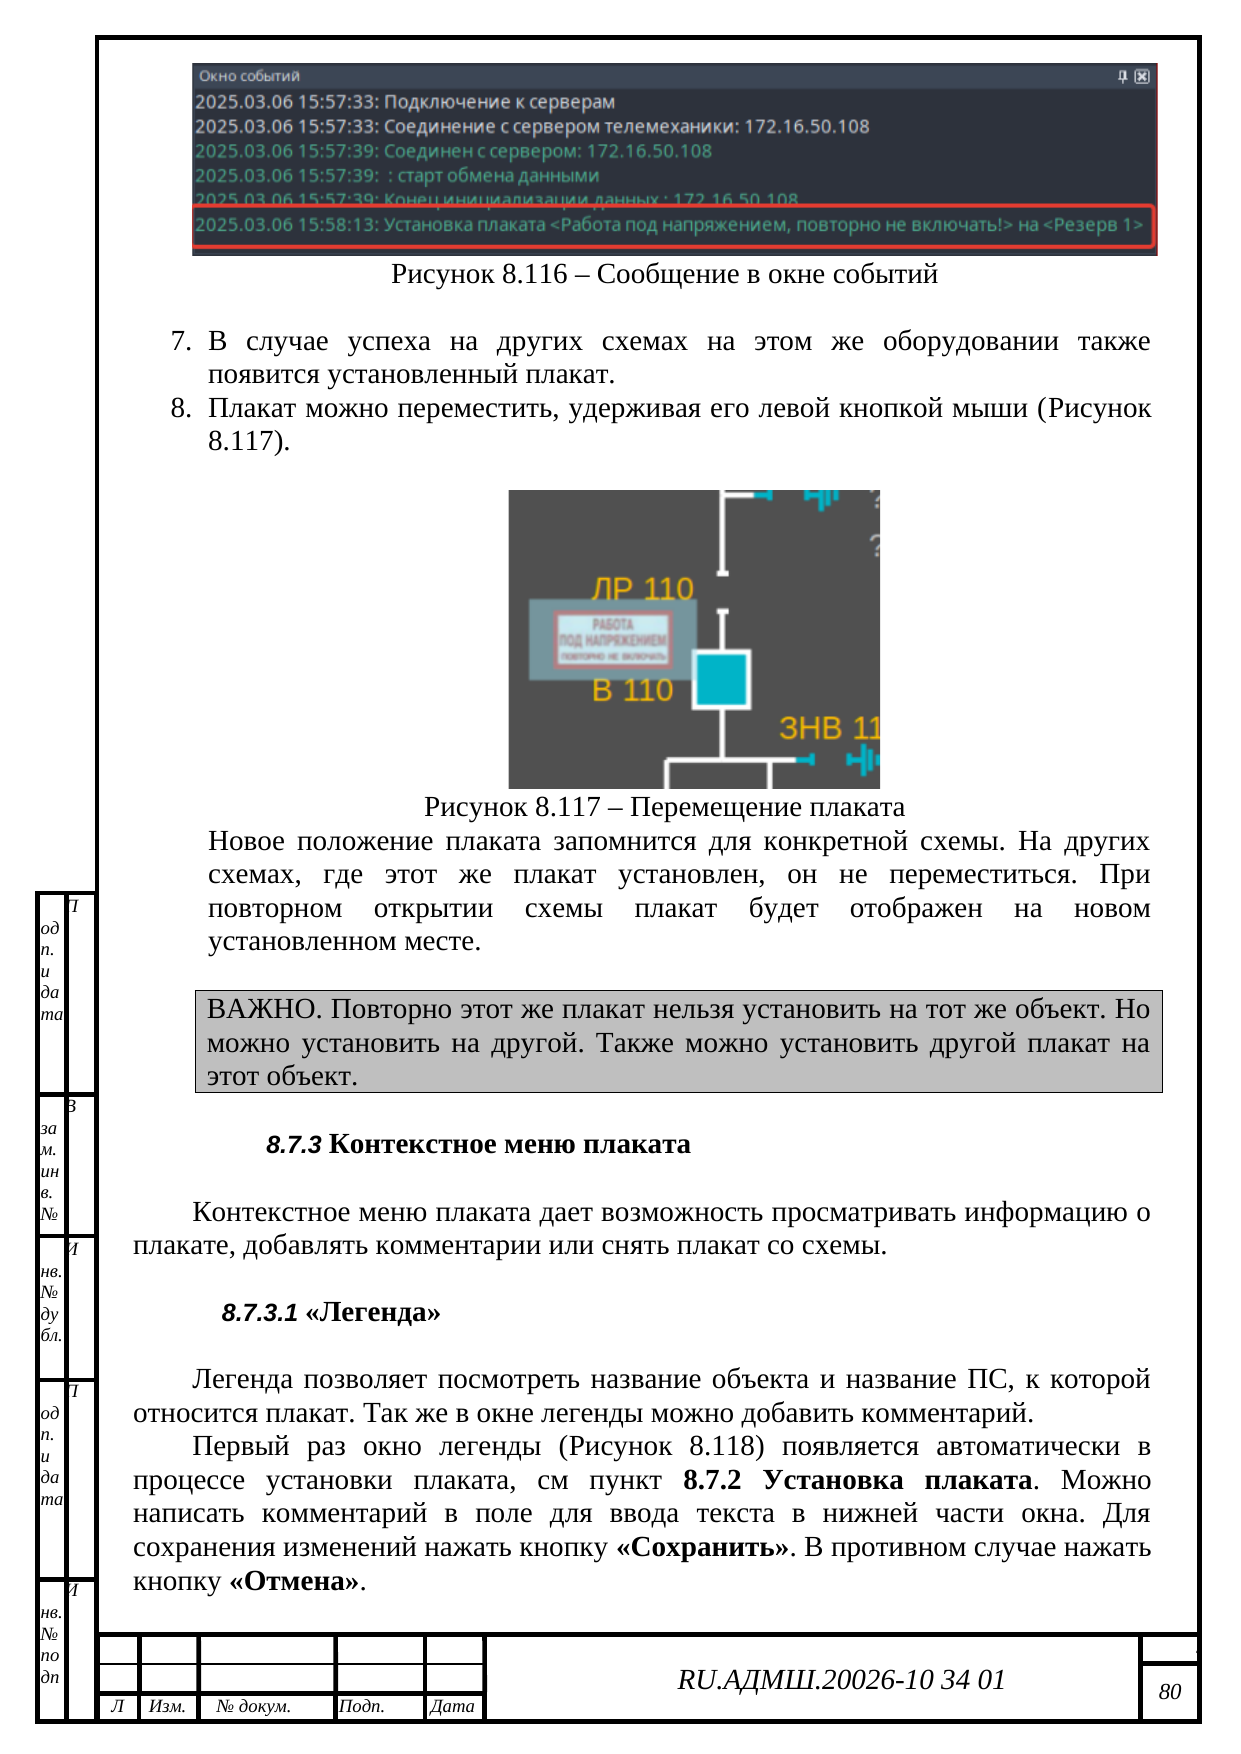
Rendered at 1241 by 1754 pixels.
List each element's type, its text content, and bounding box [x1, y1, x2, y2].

text Рисунок 8.31 – Сообщение в окне событий [133, 256, 1137, 289]
text Легенда позволяет посмотреть название объекта и название ПС, к которой относится плакат. Так же в окне легенды можно добавить комментарий. [133, 1361, 1152, 1428]
table_header ВАЖНО. Повторно этот же плакат нельзя установить на тот же объект. Но можно установить на другой. Также можно установить другой плакат на этот объект. [196, 991, 1162, 1092]
subtitle Контекстное меню плаката [177, 1127, 1152, 1160]
list Новое положение плаката запомнится для конкретной схемы. На других схемах, где этот же плакат установлен, он не переместиться. При повторном открытии схемы плакат будет отображен на новом установленном месте. [208, 823, 1152, 957]
list В случае успеха на других схемах на этом же оборудовании также появится установленный плакат. [170, 323, 1152, 390]
subtitle «Легенда» [133, 1294, 1152, 1328]
text Рисунок 8.32 – Перемещение плаката [133, 789, 1137, 823]
picture [192, 63, 1158, 256]
text Контекстное меню плаката дает возможность просматривать информацию о плакате, добавлять комментарии или снять плакат со схемы. [133, 1194, 1152, 1261]
picture [508, 490, 881, 789]
